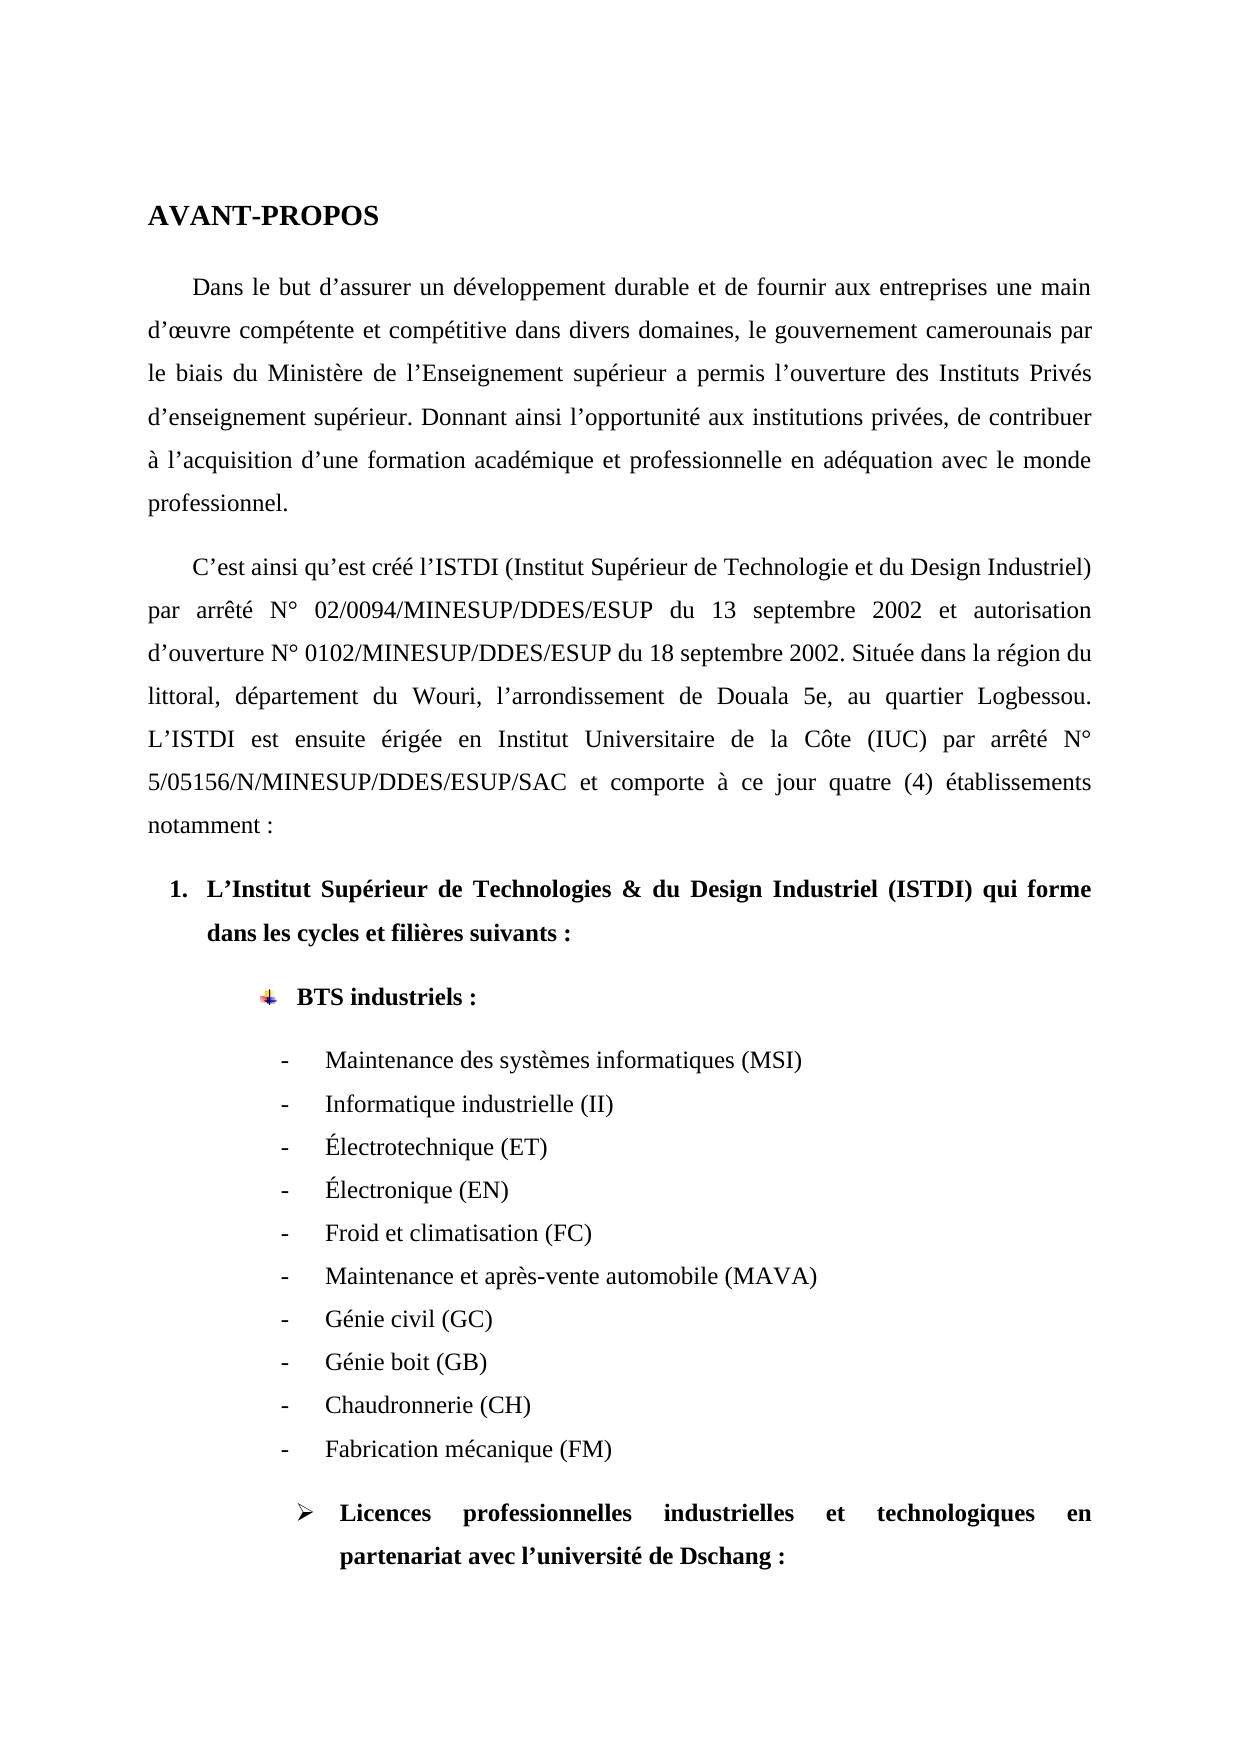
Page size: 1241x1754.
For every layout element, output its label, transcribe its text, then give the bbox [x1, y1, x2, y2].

list Génie boit (GB) [281, 1347, 1093, 1376]
list Froid et climatisation (FC) [281, 1218, 1093, 1247]
list Licences professionnelles industrielles et technologiques en partenariat avec l’université de Dschang : [295, 1498, 1093, 1569]
list Maintenance des systèmes informatiques (MSI) [281, 1046, 1093, 1074]
text AVANT-PROPOS [148, 198, 1093, 231]
text C’est ainsi qu’est créé l’ISTDI (Institut Supérieur de Technologie et du Design Industriel) par arrêté N° 02/0094/MINESUP/DDES/ESUP du 13 septembre 2002 et autorisation d’ouverture N° 0102/MINESUP/DDES/ESUP du 18 septembre 2002. Située dans la région du littoral, département du Wouri, l’arrondissement de Douala 5e, au quartier Logbessou. L’ISTDI est ensuite érigée en Institut Universitaire de la Côte (IUC) par arrêté N° 5/05156/N/MINESUP/DDES/ESUP/SAC et comporte à ce jour quatre (4) établissements notamment : [148, 552, 1093, 839]
text Dans le but d’assurer un développement durable et de fournir aux entreprises une main d’œuvre compétente et compétitive dans divers domaines, le gouvernement camerounais par le biais du Ministère de l’Enseignement supérieur a permis l’ouverture des Instituts Privés d’enseignement supérieur. Donnant ainsi l’opportunité aux institutions privées, de contribuer à l’acquisition d’une formation académique et professionnelle en adéquation avec le monde professionnel. [148, 272, 1093, 517]
list Informatique industrielle (II) [281, 1089, 1093, 1117]
list Maintenance et après-vente automobile (MAVA) [281, 1261, 1093, 1290]
list Fabrication mécanique (FM) [281, 1434, 1093, 1462]
list Électronique (EN) [281, 1175, 1093, 1204]
list Génie civil (GC) [281, 1304, 1093, 1333]
list Électrotechnique (ET) [281, 1132, 1093, 1161]
picture [260, 988, 277, 1005]
list Chaudronnerie (CH) [281, 1391, 1093, 1419]
list BTS industriels : [259, 982, 1093, 1010]
list L’Institut Supérieur de Technologies & du Design Industriel (ISTDI) qui forme dans les cycles et filières suivants : [169, 874, 1093, 946]
